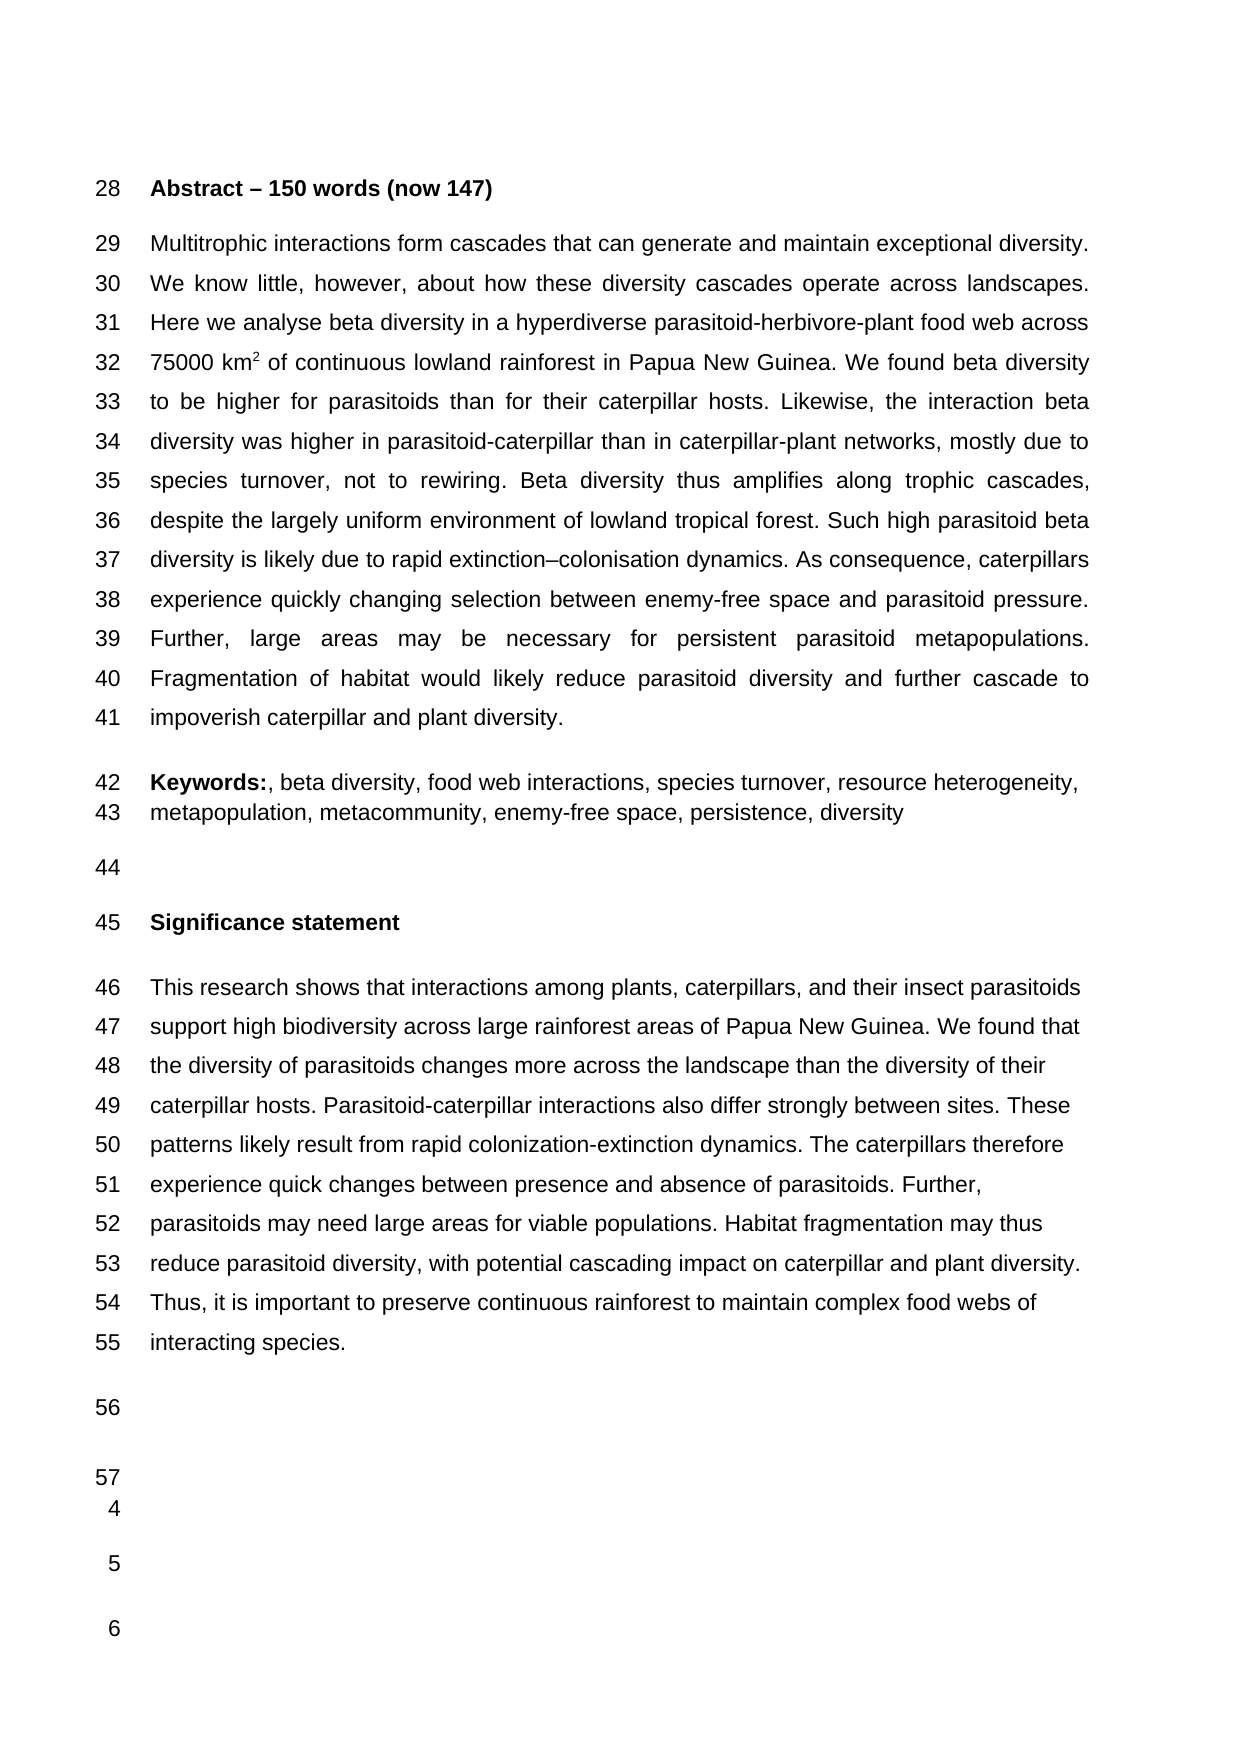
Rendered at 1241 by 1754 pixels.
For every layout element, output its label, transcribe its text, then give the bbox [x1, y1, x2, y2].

text Significance statement [150, 909, 1090, 935]
text Multitrophic interactions form cascades that can generate and maintain exceptional diversity. We know little, however, about how these diversity cascades operate across landscapes. Here we analyse beta diversity in a hyperdiverse parasitoid-herbivore-plant food web across 75000 km2 of continuous lowland rainforest in Papua New Guinea. We found beta diversity to be higher for parasitoids than for their caterpillar hosts. Likewise, the interaction beta diversity was higher in parasitoid-caterpillar than in caterpillar-plant networks, mostly due to species turnover, not to rewiring. Beta diversity thus amplifies along trophic cascades, despite the largely uniform environment of lowland tropical forest. Such high parasitoid beta diversity is likely due to rapid extinction–colonisation dynamics. As consequence, caterpillars experience quickly changing selection between enemy-free space and parasitoid pressure. Further, large areas may be necessary for persistent parasitoid metapopulations. Fragmentation of habitat would likely reduce parasitoid diversity and further cascade to impoverish caterpillar and plant diversity. [150, 230, 1090, 730]
text Keywords:, beta diversity, food web interactions, species turnover, resource heterogeneity, metapopulation, metacommunity, enemy-free space, persistence, diversity [150, 768, 1090, 825]
text This research shows that interactions among plants, caterpillars, and their insect parasitoids support high biodiversity across large rainforest areas of Papua New Guinea. We found that the diversity of parasitoids changes more across the landscape than the diversity of their caterpillar hosts. Parasitoid-caterpillar interactions also differ strongly between sites. These patterns likely result from rapid colonization-extinction dynamics. The caterpillars therefore experience quick changes between presence and absence of parasitoids. Further, parasitoids may need large areas for viable populations. Habitat fragmentation may thus reduce parasitoid diversity, with potential cascading impact on caterpillar and plant diversity. Thus, it is important to preserve continuous rainforest to maintain complex food webs of interacting species. [150, 973, 1090, 1355]
text Abstract – 150 words (now 147) [150, 175, 1090, 201]
